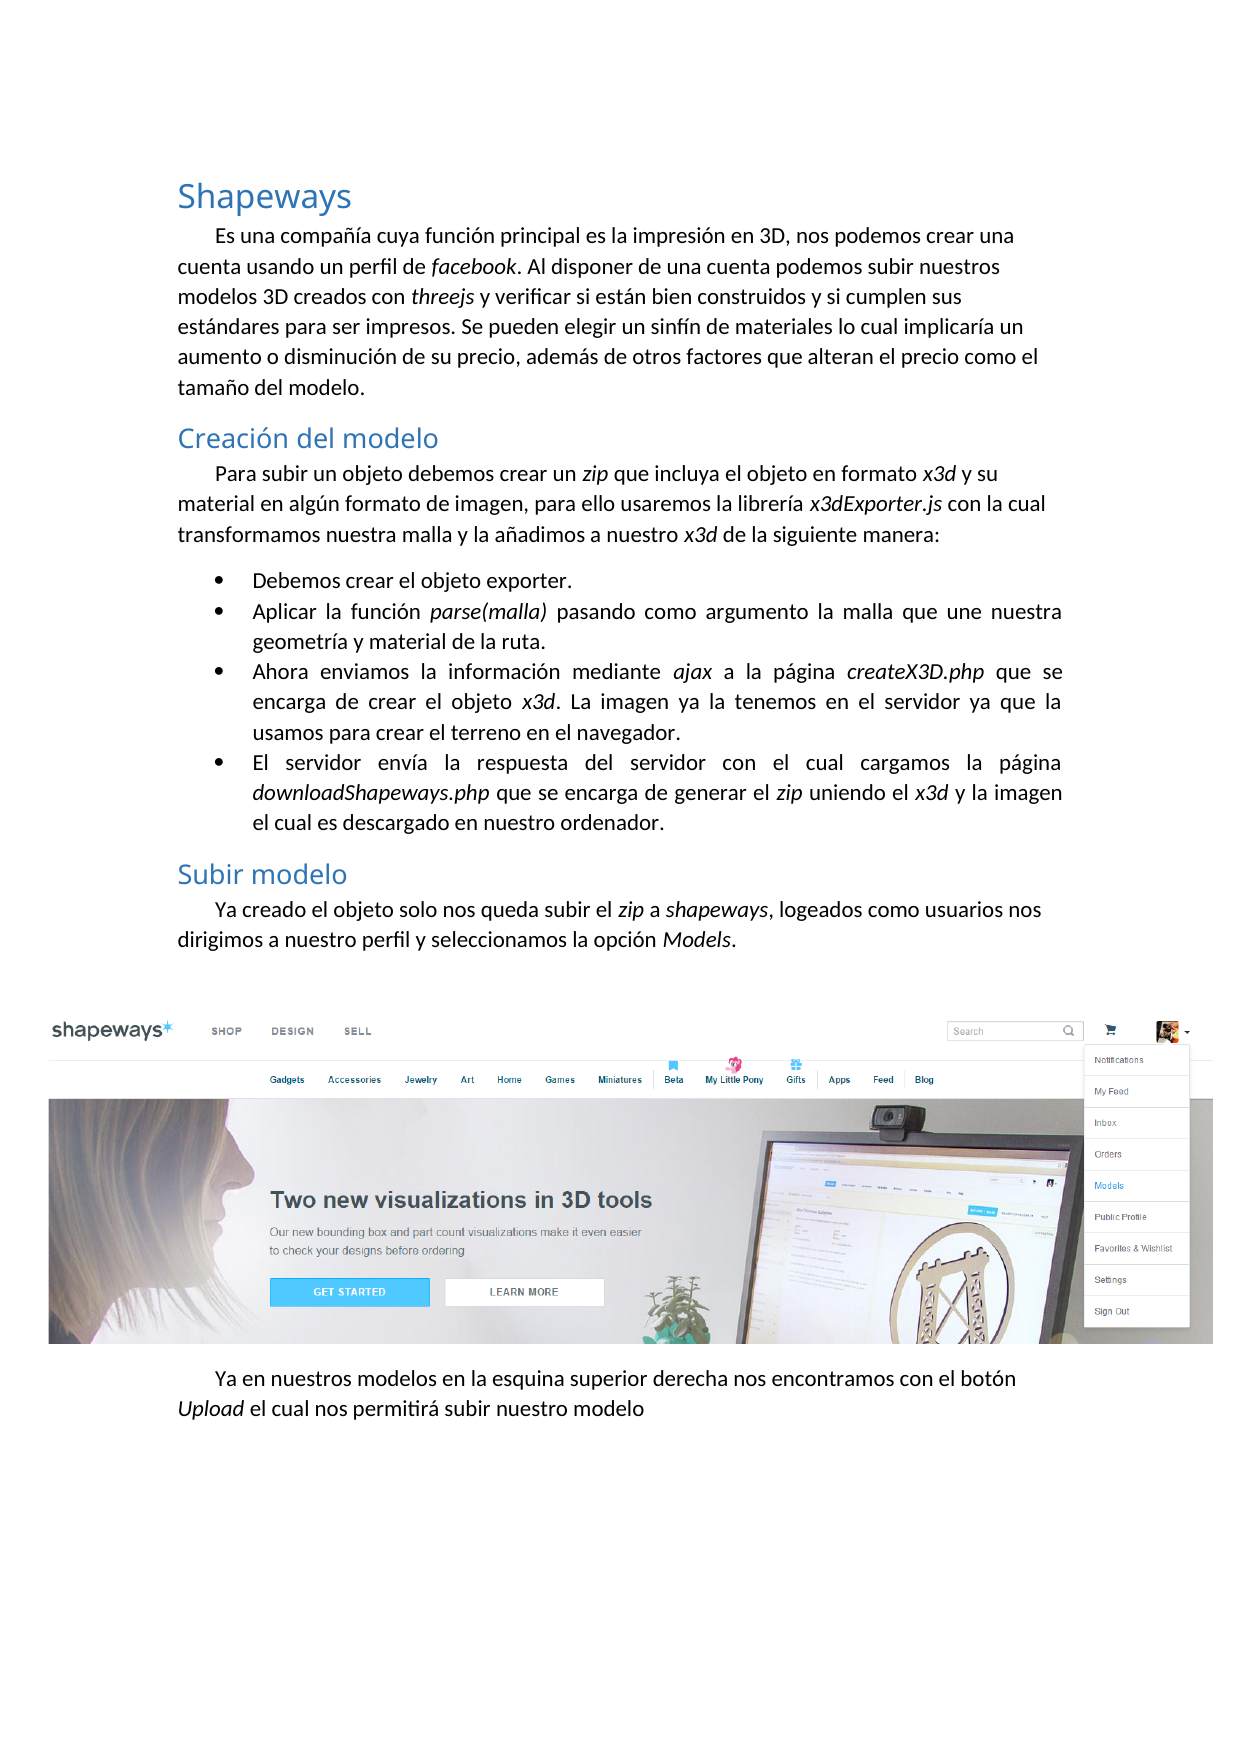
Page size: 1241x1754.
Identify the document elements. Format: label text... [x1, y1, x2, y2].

subtitle Subir modelo [177, 855, 1063, 892]
text Para subir un objeto debemos crear un zip que incluya el objeto en formato x3d y su material en algún formato de imagen, para ello usaremos la librería x3dExporter.js con la cual transformamos nuestra malla y la añadimos a nuestro x3d de la siguiente manera: [177, 459, 1063, 548]
list El servidor envía la respuesta del servidor con el cual cargamos la página downloadShapeways.php que se encarga de generar el zip uniendo el x3d y la imagen el cual es descargado en nuestro ordenador. [215, 748, 1063, 836]
subtitle Shapeways [177, 173, 1063, 218]
list Aplicar la función parse(malla) pasando como argumento la malla que une nuestra geometría y material de la ruta. [215, 597, 1063, 655]
list Ahora enviamos la información mediante ajax a la página createX3D.php que se encarga de crear el objeto x3d. La imagen ya la tenemos en el servidor ya que la usamos para crear el terreno en el navegador. [215, 657, 1063, 746]
subtitle Creación del modelo [177, 419, 1063, 456]
picture [48, 1011, 1213, 1344]
text Ya creado el objeto solo nos queda subir el zip a shapeways, logeados como usuarios nos dirigimos a nuestro perfil y seleccionamos la opción Models. [177, 895, 1063, 953]
list Debemos crear el objeto exporter. [215, 567, 1063, 594]
text Es una compañía cuya función principal es la impresión en 3D, nos podemos crear una cuenta usando un perfil de facebook. Al disponer de una cuenta podemos subir nuestros modelos 3D creados con threejs y verificar si están bien construidos y si cumplen sus estándares para ser impresos. Se pueden elegir un sinfín de materiales lo cual implicaría un aumento o disminución de su precio, además de otros factores que alteran el precio como el tamaño del modelo. [177, 222, 1063, 401]
text Ya en nuestros modelos en la esquina superior derecha nos encontramos con el botón Upload el cual nos permitirá subir nuestro modelo [177, 1344, 1063, 1422]
